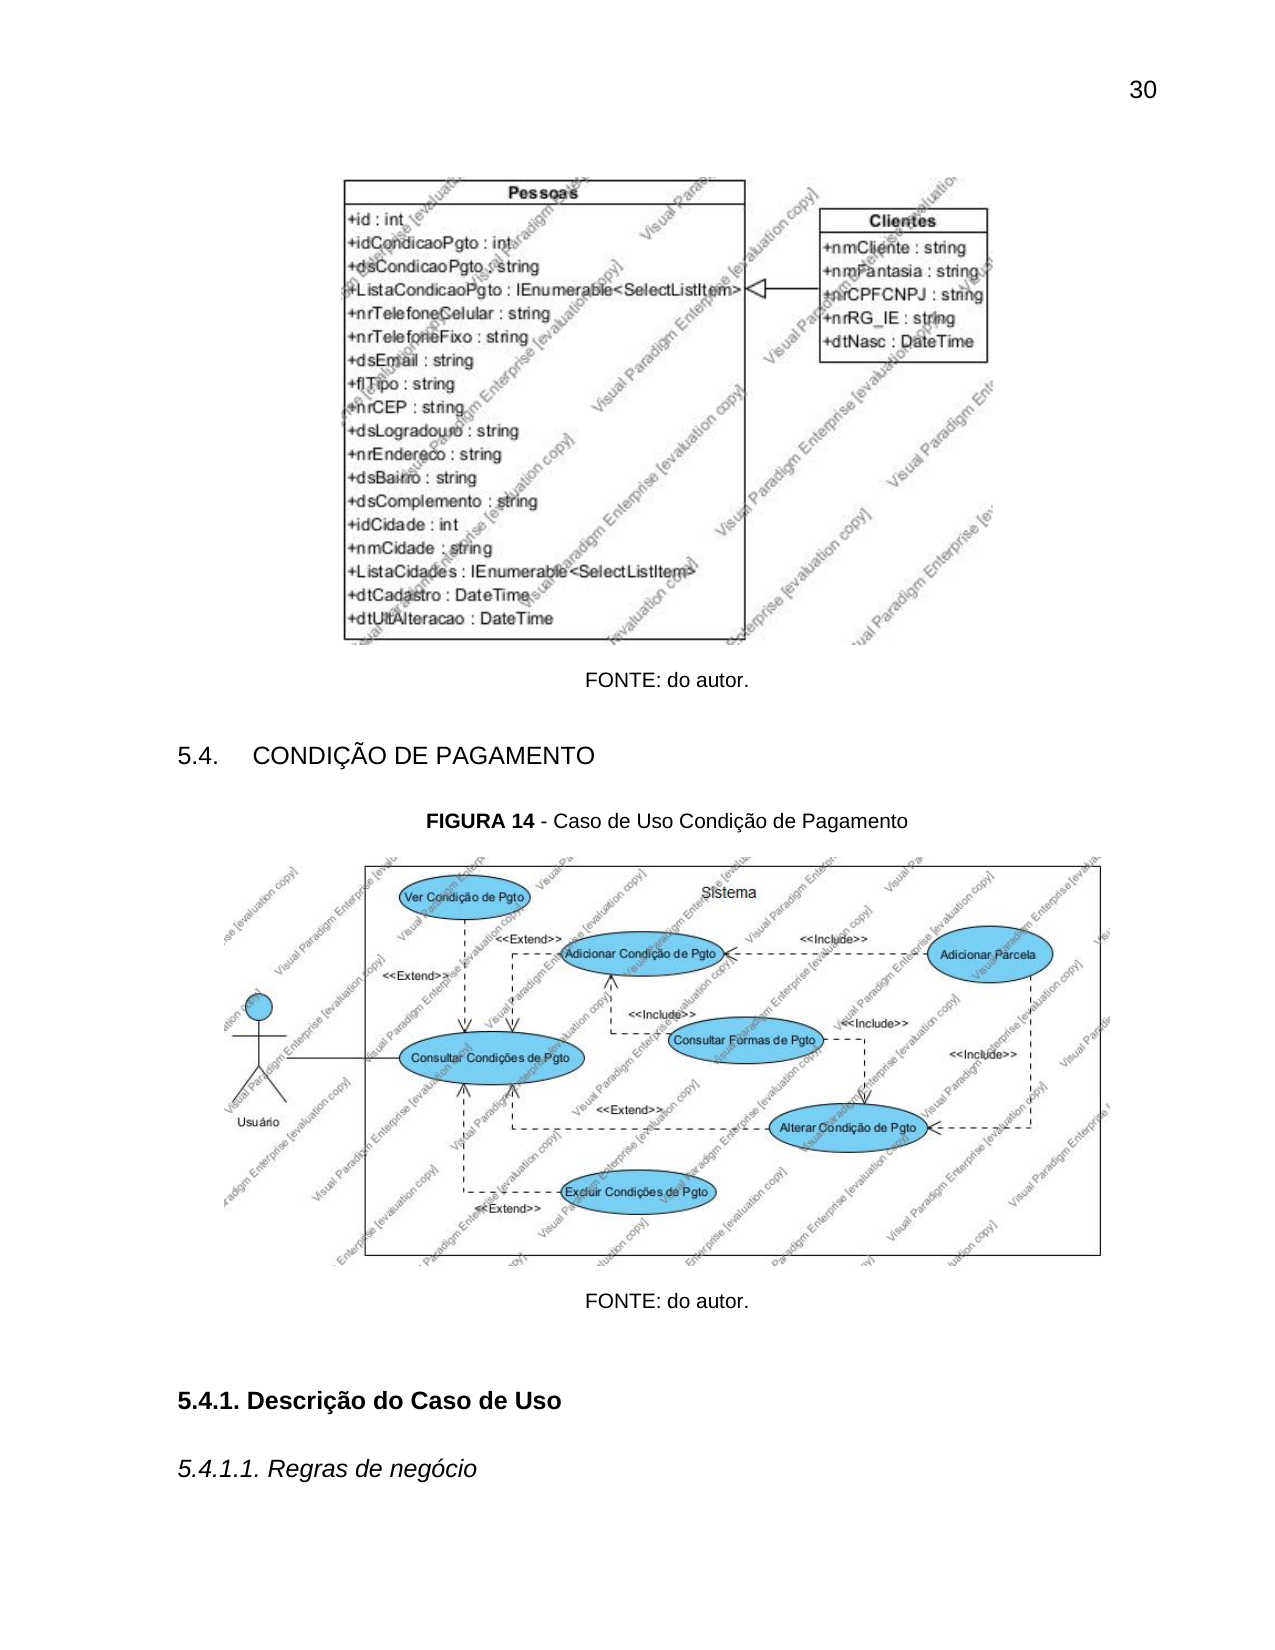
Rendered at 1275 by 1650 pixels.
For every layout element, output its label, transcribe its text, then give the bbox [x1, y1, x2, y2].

text FIGURA 14 - Caso de Uso Condição de Pagamento [177, 809, 1157, 833]
picture [341, 177, 993, 645]
list 5.4.1.1. Regras de negócio [177, 1454, 1157, 1483]
subtitle 5.4.1. Descrição do Caso de Uso [177, 1386, 1157, 1415]
text FONTE: do autor. [177, 1289, 1157, 1313]
subtitle CONDIÇÃO DE PAGAMENTO [177, 741, 1157, 770]
text FONTE: do autor. [177, 668, 1157, 692]
picture [224, 857, 1110, 1266]
